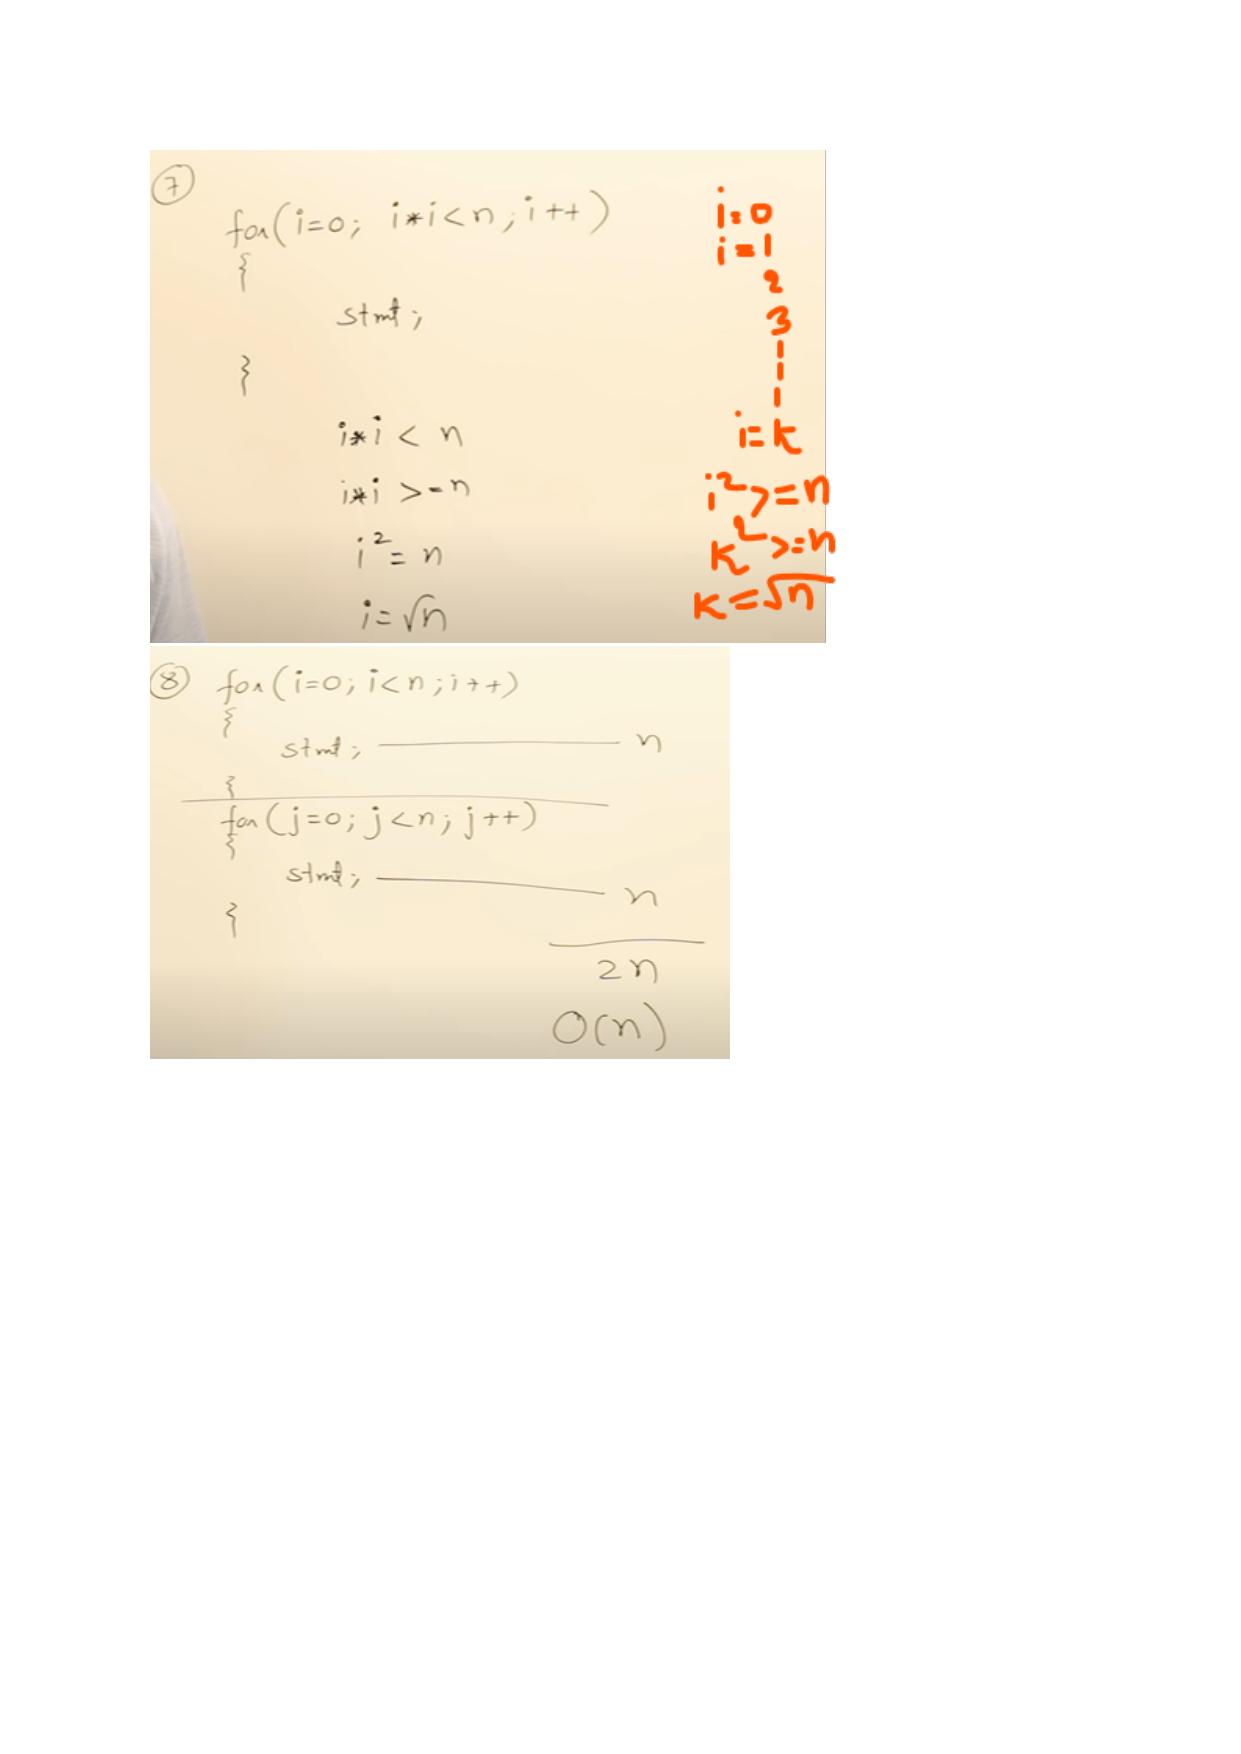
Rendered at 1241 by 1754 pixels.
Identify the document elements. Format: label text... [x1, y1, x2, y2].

picture [150, 150, 837, 643]
picture [150, 646, 730, 1059]
